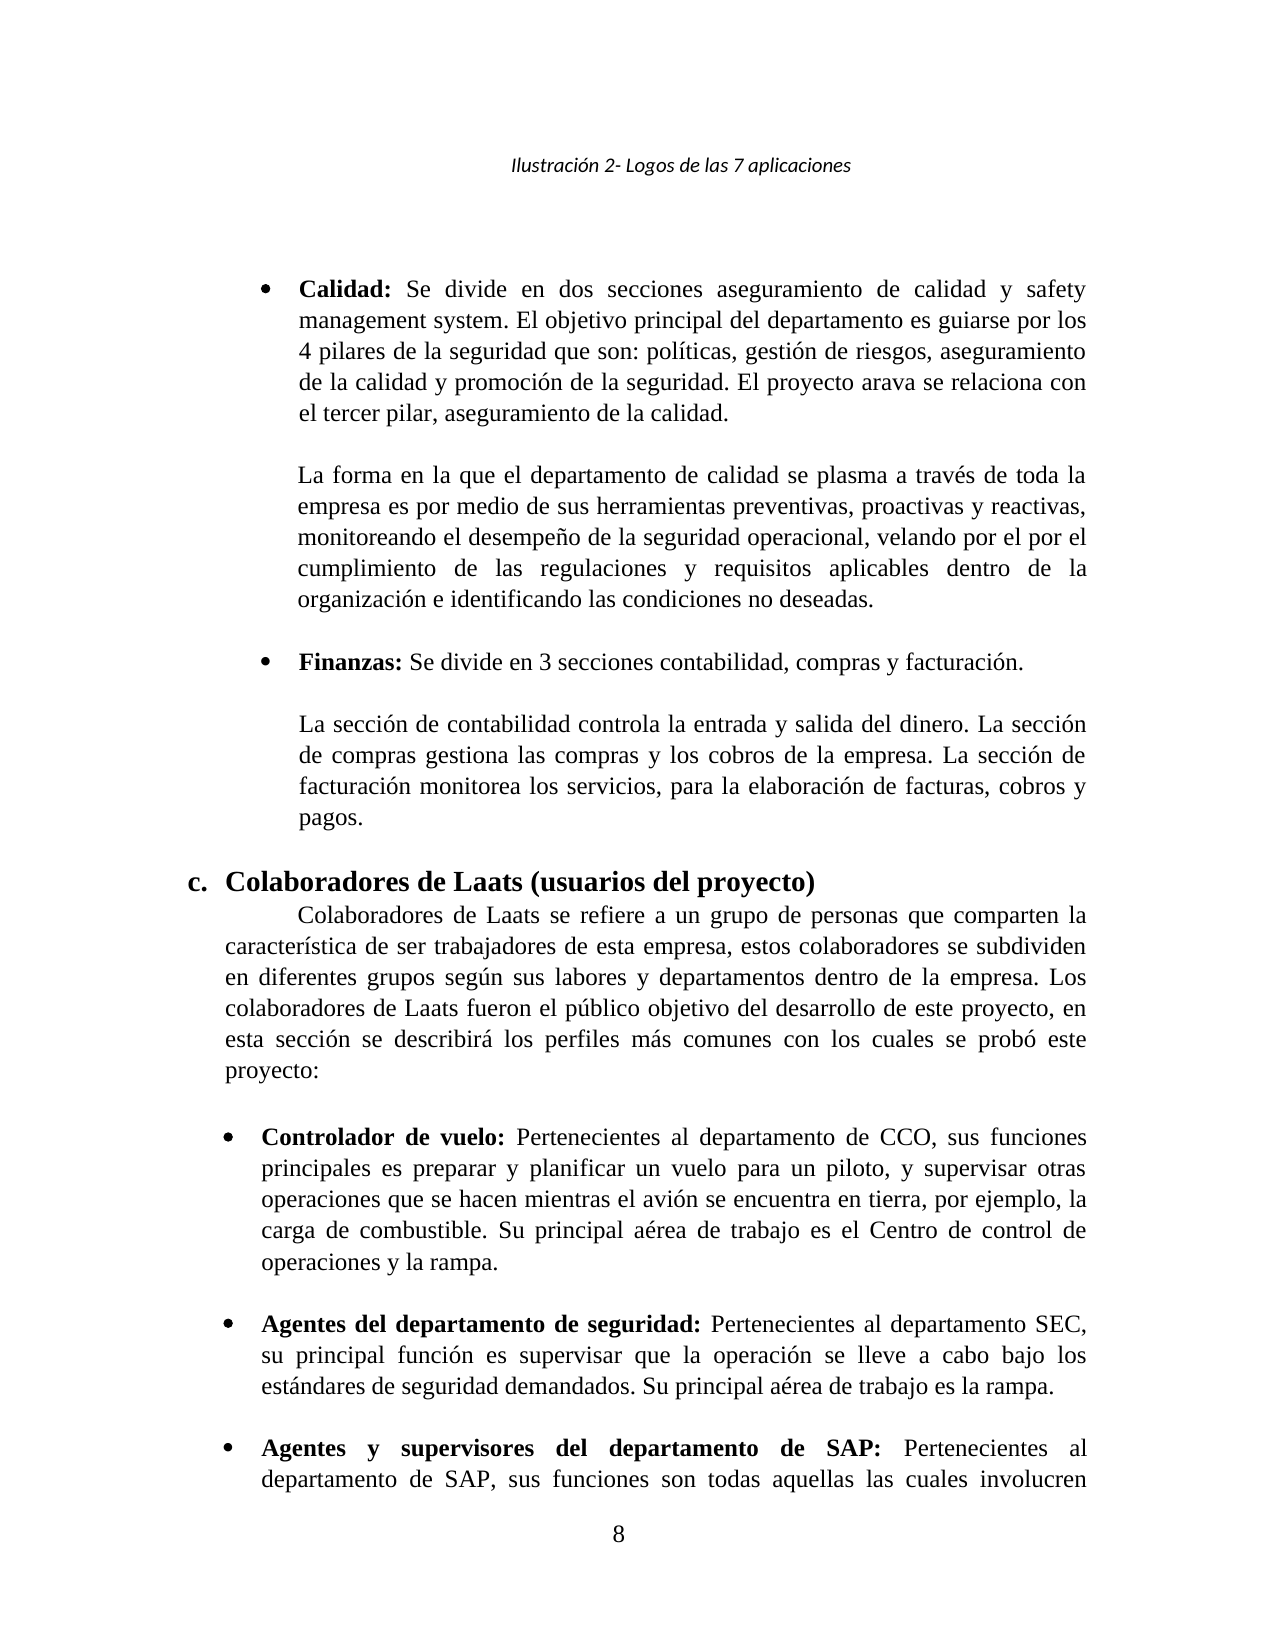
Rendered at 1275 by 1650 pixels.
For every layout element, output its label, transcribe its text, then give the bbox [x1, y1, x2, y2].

list Agentes del departamento de seguridad: Pertenecientes al departamento SEC, su principal función es supervisar que la operación se lleve a cabo bajo los estándares de seguridad demandados. Su principal aérea de trabajo es la rampa. [224, 1309, 1087, 1399]
list Colaboradores de Laats (usuarios del proyecto) [187, 864, 1087, 897]
list Colaboradores de Laats se refiere a un grupo de personas que comparten la característica de ser trabajadores de esta empresa, estos colaboradores se subdividen en diferentes grupos según sus labores y departamentos dentro de la empresa. Los colaboradores de Laats fueron el público objetivo del desarrollo de este proyecto, en esta sección se describirá los perfiles más comunes con los cuales se probó este proyecto: [225, 900, 1087, 1084]
list Calidad: Se divide en dos secciones aseguramiento de calidad y safety management system. El objetivo principal del departamento es guiarse por los 4 pilares de la seguridad que son: políticas, gestión de riesgos, aseguramiento de la calidad y promoción de la seguridad. El proyecto arava se relaciona con el tercer pilar, aseguramiento de la calidad. [261, 274, 1087, 427]
list Controlador de vuelo: Pertenecientes al departamento de CCO, sus funciones principales es preparar y planificar un vuelo para un piloto, y supervisar otras operaciones que se hacen mientras el avión se encuentra en tierra, por ejemplo, la carga de combustible. Su principal aérea de trabajo es el Centro de control de operaciones y la rampa. [224, 1122, 1087, 1275]
list La sección de contabilidad controla la entrada y salida del dinero. La sección de compras gestiona las compras y los cobros de la empresa. La sección de facturación monitorea los servicios, para la elaboración de facturas, cobros y pagos. [299, 709, 1087, 831]
list La forma en la que el departamento de calidad se plasma a través de toda la empresa es por medio de sus herramientas preventivas, proactivas y reactivas, monitoreando el desempeño de la seguridad operacional, velando por el por el cumplimiento de las regulaciones y requisitos aplicables dentro de la organización e identificando las condiciones no deseadas. [297, 460, 1087, 613]
list Finanzas: Se divide en 3 secciones contabilidad, compras y facturación. [261, 647, 1087, 675]
